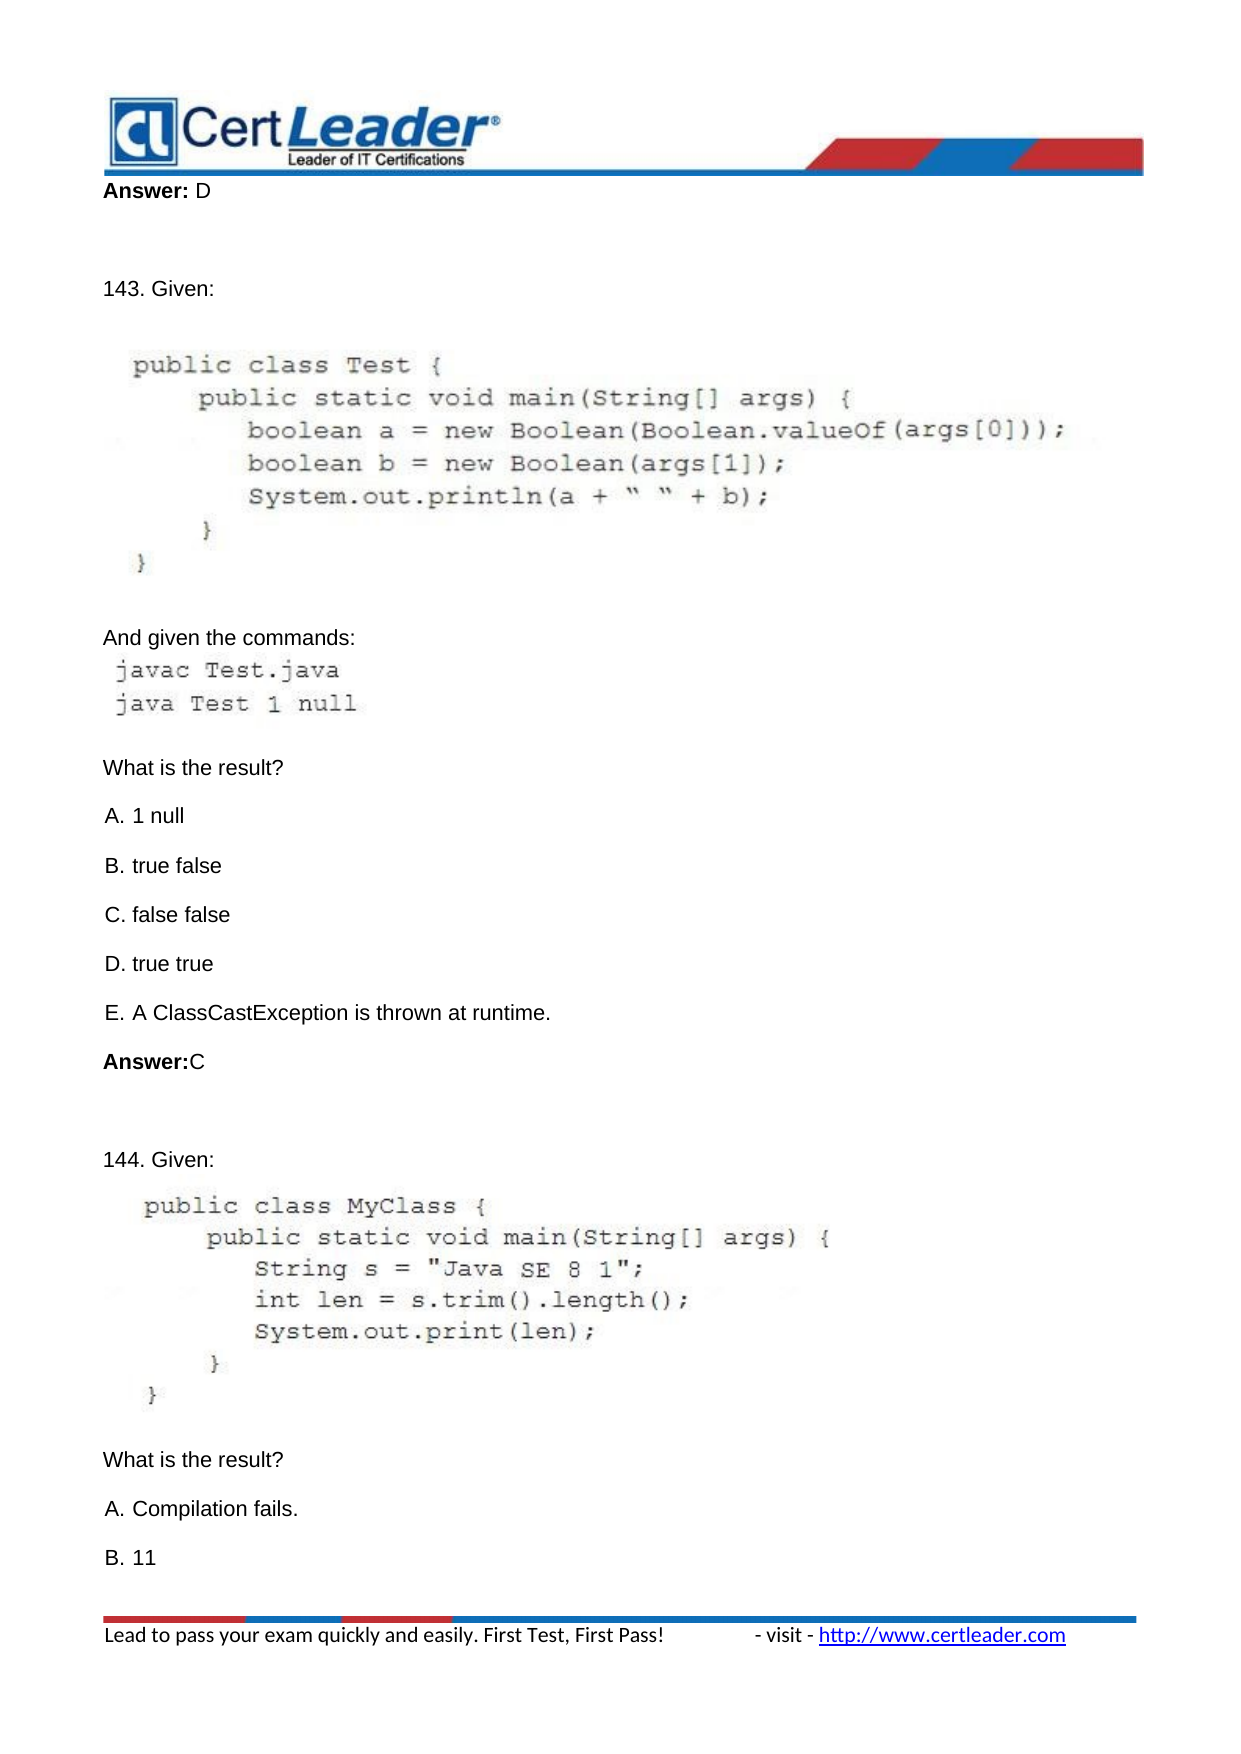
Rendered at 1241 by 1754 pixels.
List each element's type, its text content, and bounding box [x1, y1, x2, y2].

picture [104, 90, 1144, 176]
picture [104, 1174, 861, 1431]
picture [103, 1616, 1137, 1623]
subtitle Answer:C [103, 1049, 1136, 1074]
list Compilation fails. [104, 1496, 1136, 1521]
text 143. Given: [103, 276, 1136, 302]
subtitle Answer: D [103, 178, 1136, 203]
list true false [104, 852, 1136, 878]
text What is the result? [103, 1447, 1136, 1472]
list 11 [104, 1545, 1136, 1570]
picture [104, 325, 1116, 604]
text 144. Given: [103, 1147, 1136, 1172]
text And given the commands: [103, 625, 1136, 651]
list A ClassCastException is thrown at runtime. [104, 1000, 1136, 1025]
list true true [104, 951, 1136, 976]
list 1 null [104, 803, 1136, 829]
text What is the result? [103, 754, 1136, 779]
list false false [104, 902, 1136, 927]
picture [104, 652, 367, 730]
